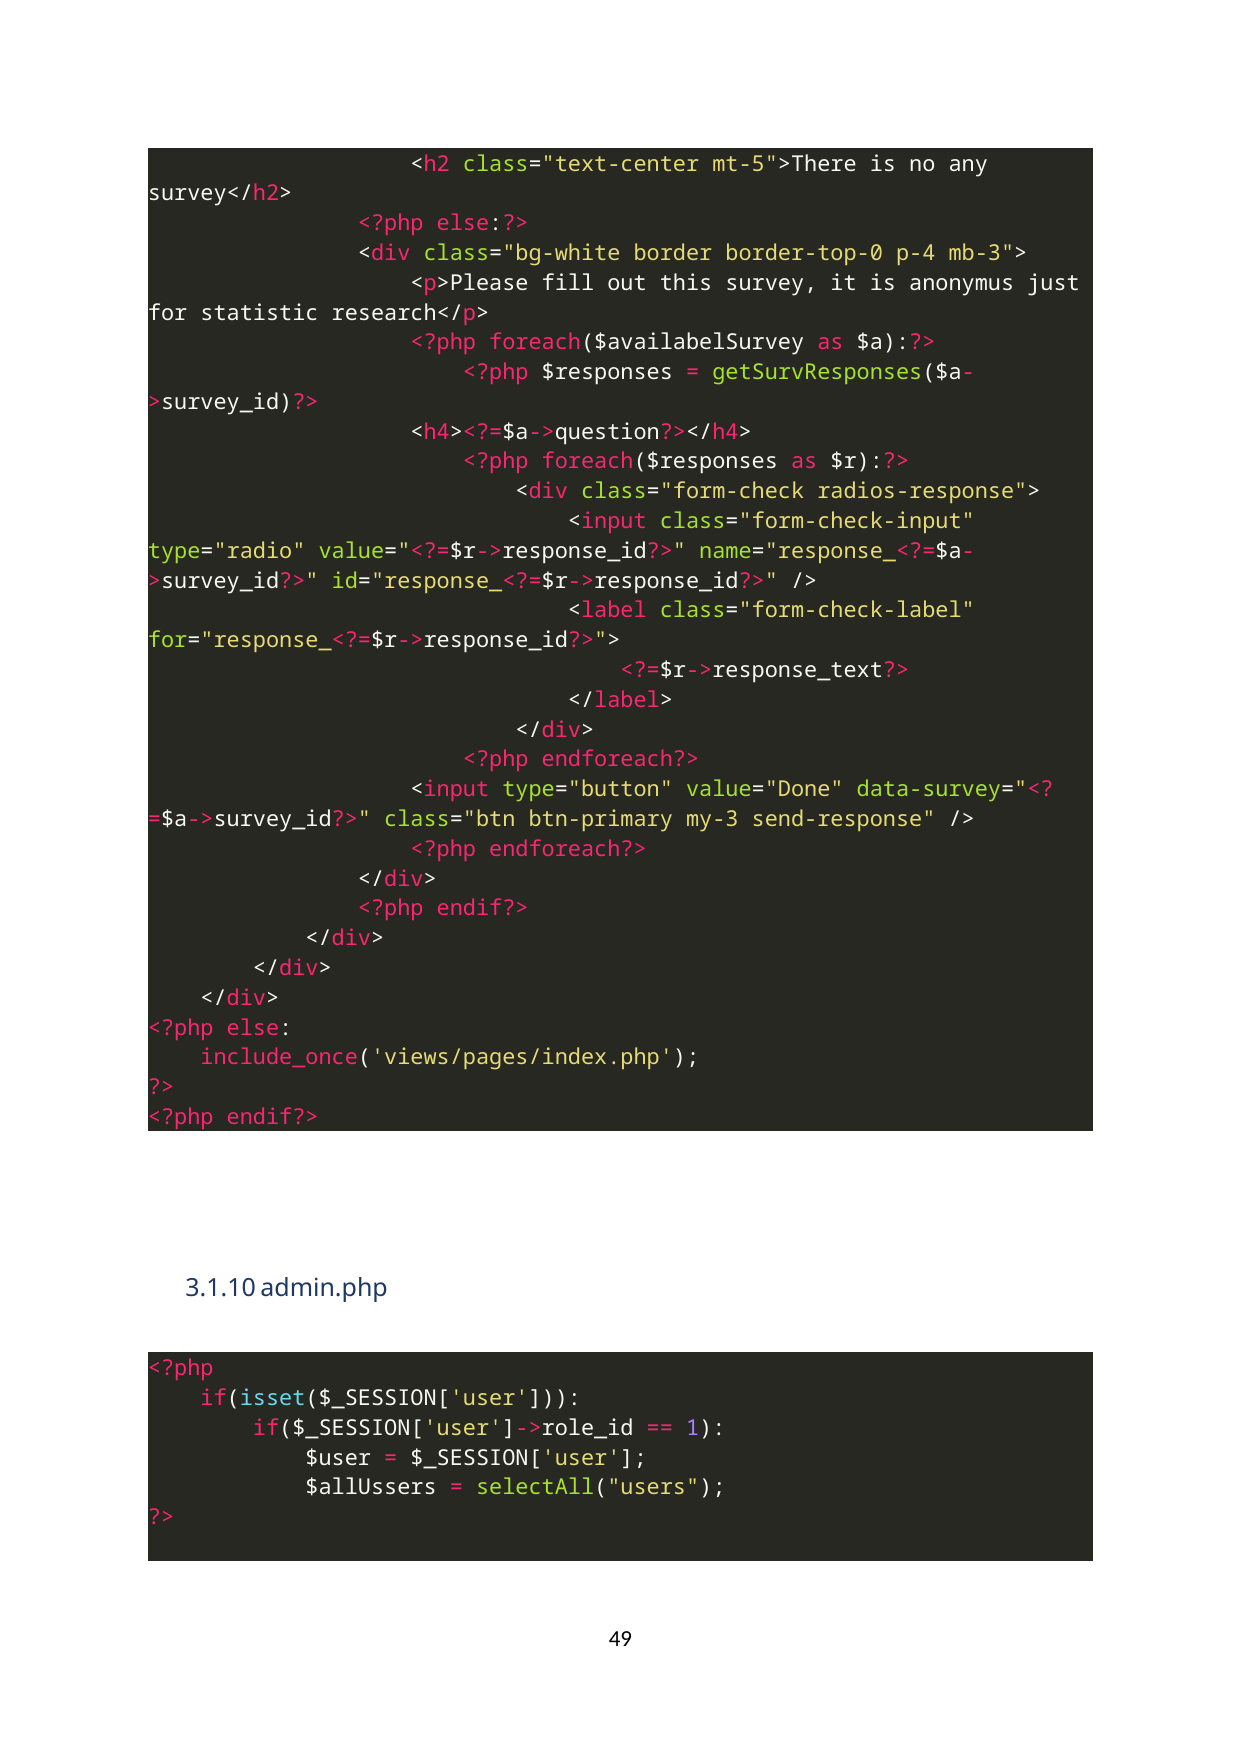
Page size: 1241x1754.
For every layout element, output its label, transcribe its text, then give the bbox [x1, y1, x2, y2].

text <?php foreach($responses as $r):?> [148, 446, 1093, 475]
text </div> [148, 982, 1093, 1012]
text <p>Please fill out this survey, it is anonymus just for statistic research</p> [148, 267, 1093, 326]
text <?php endif?> [148, 1101, 1093, 1131]
text if(isset($_SESSION['user'])): [148, 1382, 1093, 1412]
subtitle admin.php [185, 1270, 1093, 1304]
text <label class="form-check-label" for="response_<?=$r->response_id?>"> [148, 594, 1093, 654]
text <?php endforeach?> [148, 743, 1093, 773]
text <?php else: [148, 1012, 1093, 1041]
text <div class="form-check radios-response"> [148, 475, 1093, 505]
text $user = $_SESSION['user']; [148, 1442, 1093, 1471]
text <?php endforeach?> [148, 833, 1093, 863]
text </div> [148, 863, 1093, 892]
text <?php [148, 1352, 1093, 1382]
text <h4><?=$a->question?></h4> [148, 416, 1093, 446]
text <?php else:?> [148, 207, 1093, 237]
text <?php foreach($availabelSurvey as $a):?> [148, 326, 1093, 356]
text <input class="form-check-input" type="radio" value="<?=$r->response_id?>" name="response_<?=$a->survey_id?>" id="response_<?=$r->response_id?>" /> [148, 505, 1093, 594]
text <?=$r->response_text?> [148, 654, 1093, 684]
text </label> [148, 684, 1093, 714]
text ?> [148, 1501, 1093, 1531]
text </div> [148, 714, 1093, 743]
text <div class="bg-white border border-top-0 p-4 mb-3"> [148, 237, 1093, 267]
text </div> [148, 922, 1093, 952]
text include_once('views/pages/index.php'); [148, 1041, 1093, 1071]
text <?php endif?> [148, 892, 1093, 922]
text $allUssers = selectAll("users"); [148, 1471, 1093, 1501]
text <?php $responses = getSurvResponses($a->survey_id)?> [148, 356, 1093, 416]
text if($_SESSION['user']->role_id == 1): [148, 1412, 1093, 1442]
text <input type="button" value="Done" data-survey="<?=$a->survey_id?>" class="btn btn-primary my-3 send-response" /> [148, 773, 1093, 833]
text ?> [148, 1071, 1093, 1101]
text <h2 class="text-center mt-5">There is no any survey</h2> [148, 148, 1093, 207]
text </div> [148, 952, 1093, 982]
